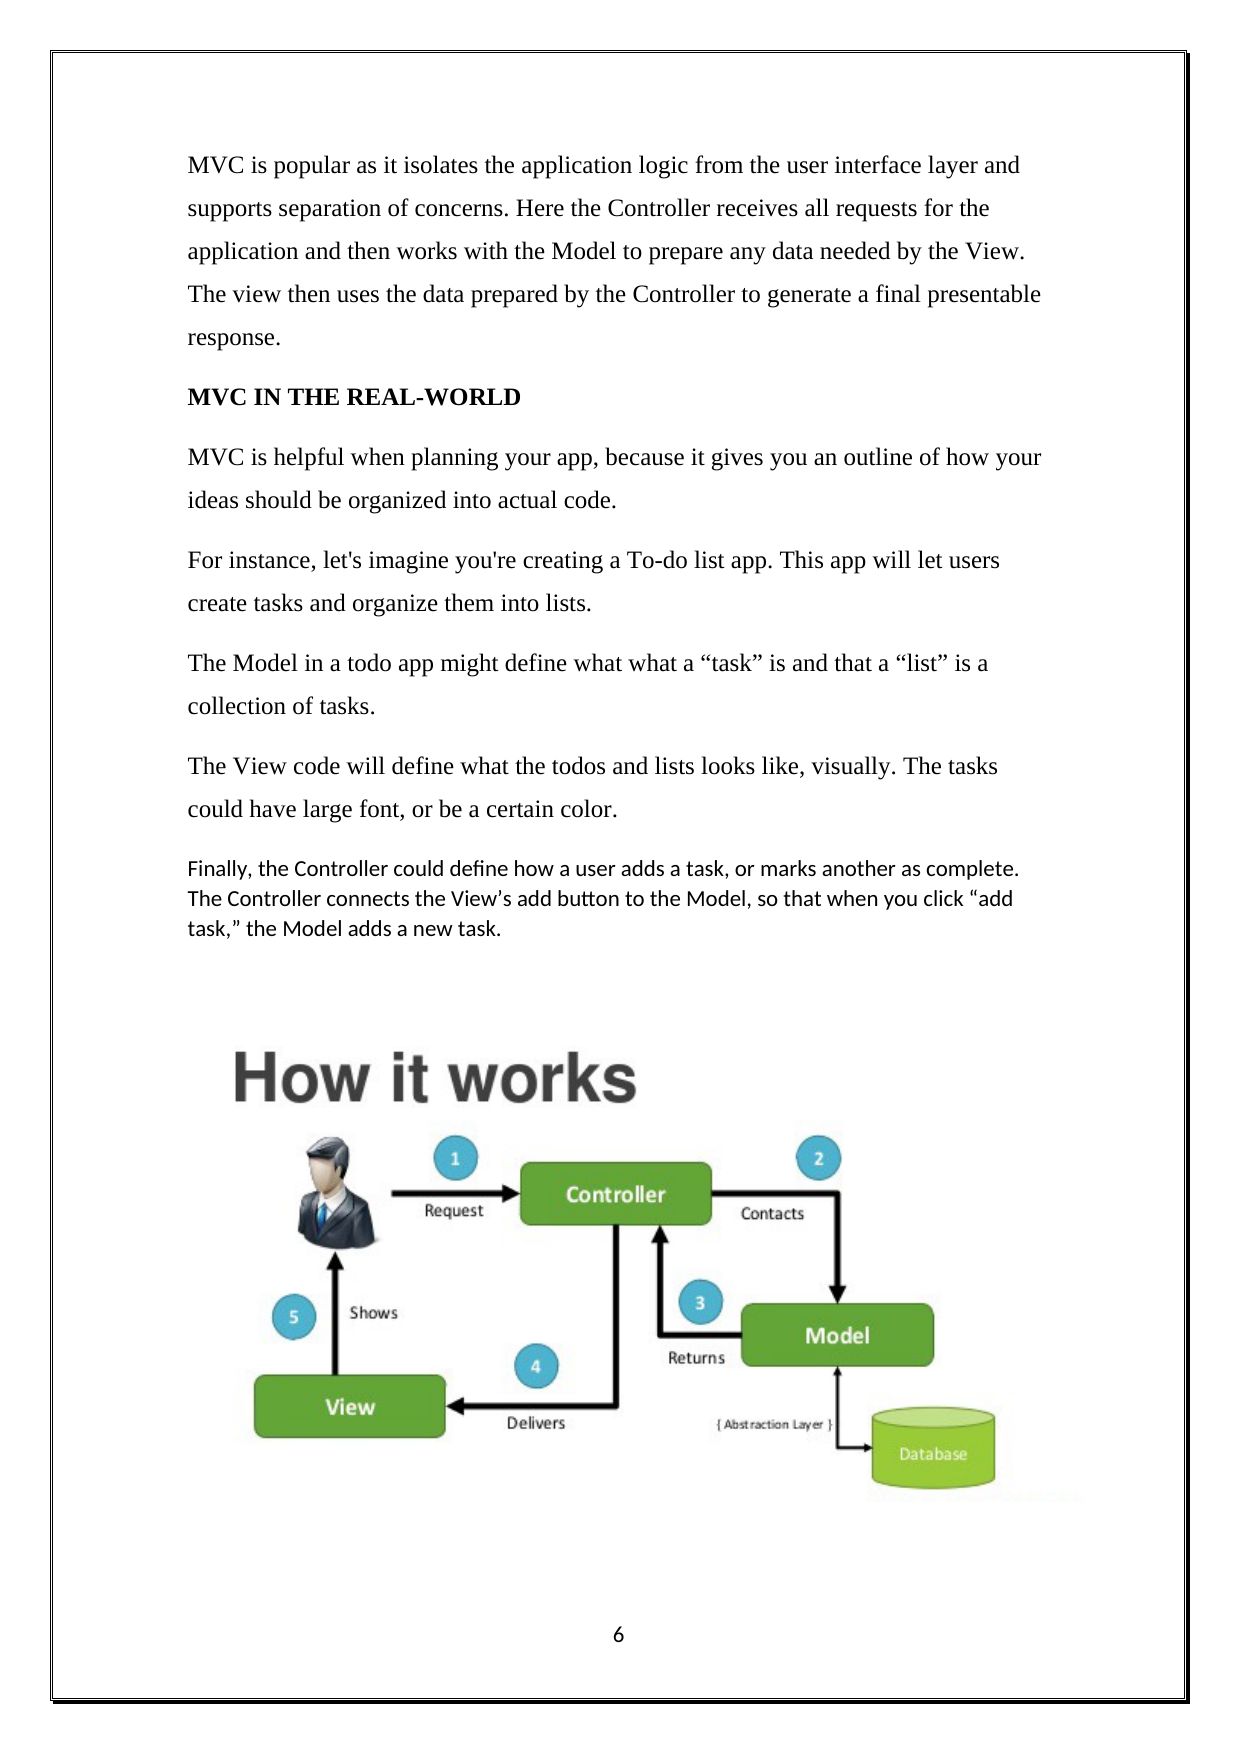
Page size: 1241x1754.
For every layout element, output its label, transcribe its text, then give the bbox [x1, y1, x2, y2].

text For instance, let's imagine you're creating a To-do list app. This app will let users create tasks and organize them into lists. [187, 545, 1049, 617]
text MVC is popular as it isolates the application logic from the user interface layer and supports separation of concerns. Here the Controller receives all requests for the application and then works with the Model to prepare any data needed by the View. The view then uses the data prepared by the Controller to generate a final presentable response. [187, 150, 1049, 351]
text Finally, the Controller could define how a user adds a task, or marks another as complete. The Controller connects the View’s add button to the Model, so that when you click “add task,” the Model adds a new task. [187, 854, 1049, 942]
text The View code will define what the todos and lists looks like, visually. The tasks could have large font, or be a certain color. [187, 751, 1049, 823]
text MVC is helpful when planning your app, because it gives you an outline of how your ideas should be organized into actual code. [187, 442, 1049, 514]
text MVC IN THE REAL-WORLD [187, 382, 1049, 411]
text The Model in a todo app might define what what a “task” is and that a “list” is a collection of tasks. [187, 648, 1049, 720]
picture [137, 1021, 1108, 1502]
